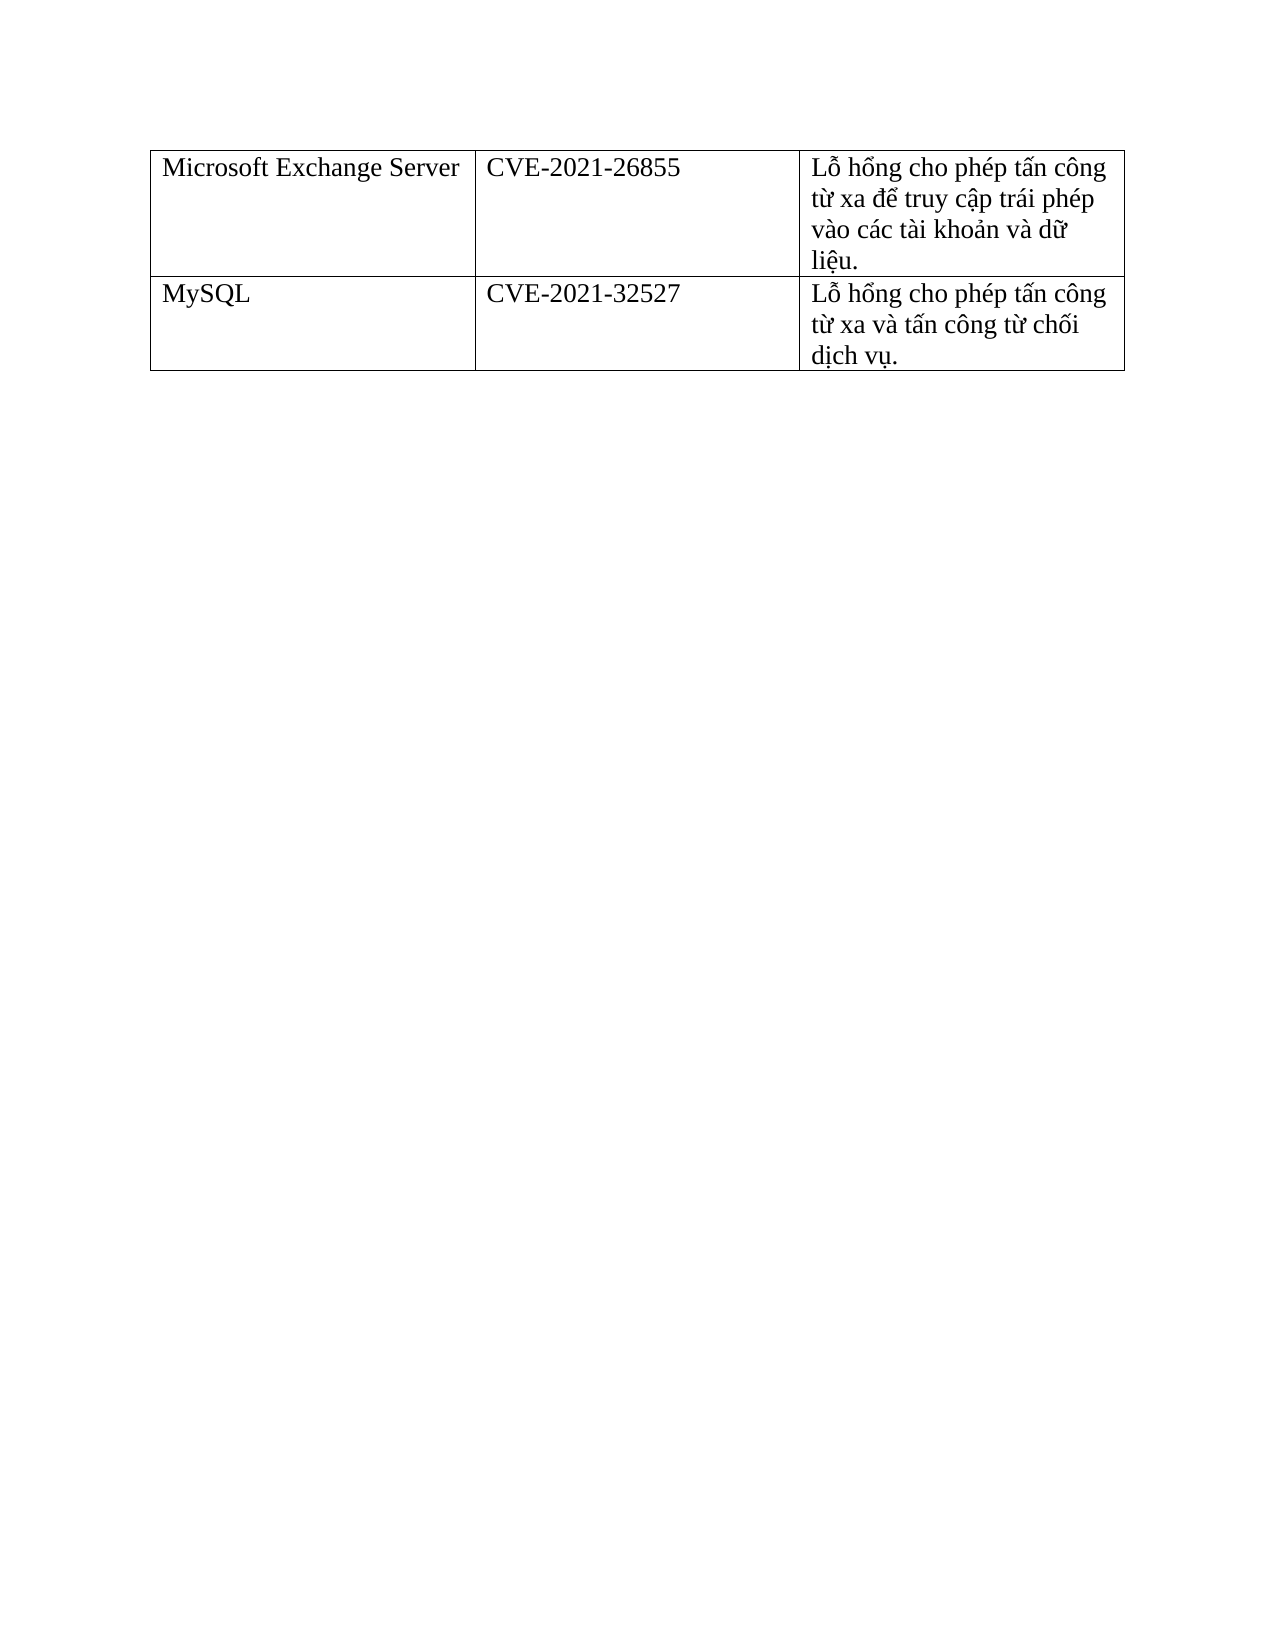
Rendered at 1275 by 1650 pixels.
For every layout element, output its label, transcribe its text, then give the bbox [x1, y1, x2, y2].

table_cell MySQL [151, 277, 475, 370]
table_cell Lỗ hổng cho phép tấn công từ xa để truy cập trái phép vào các tài khoản và dữ liệu. [800, 151, 1124, 276]
table_cell CVE-2021-32527 [476, 277, 799, 370]
table_cell CVE-2021-26855 [476, 151, 799, 276]
table_cell Lỗ hổng cho phép tấn công từ xa và tấn công từ chối dịch vụ. [800, 277, 1124, 370]
table_cell Microsoft Exchange Server [151, 151, 475, 276]
